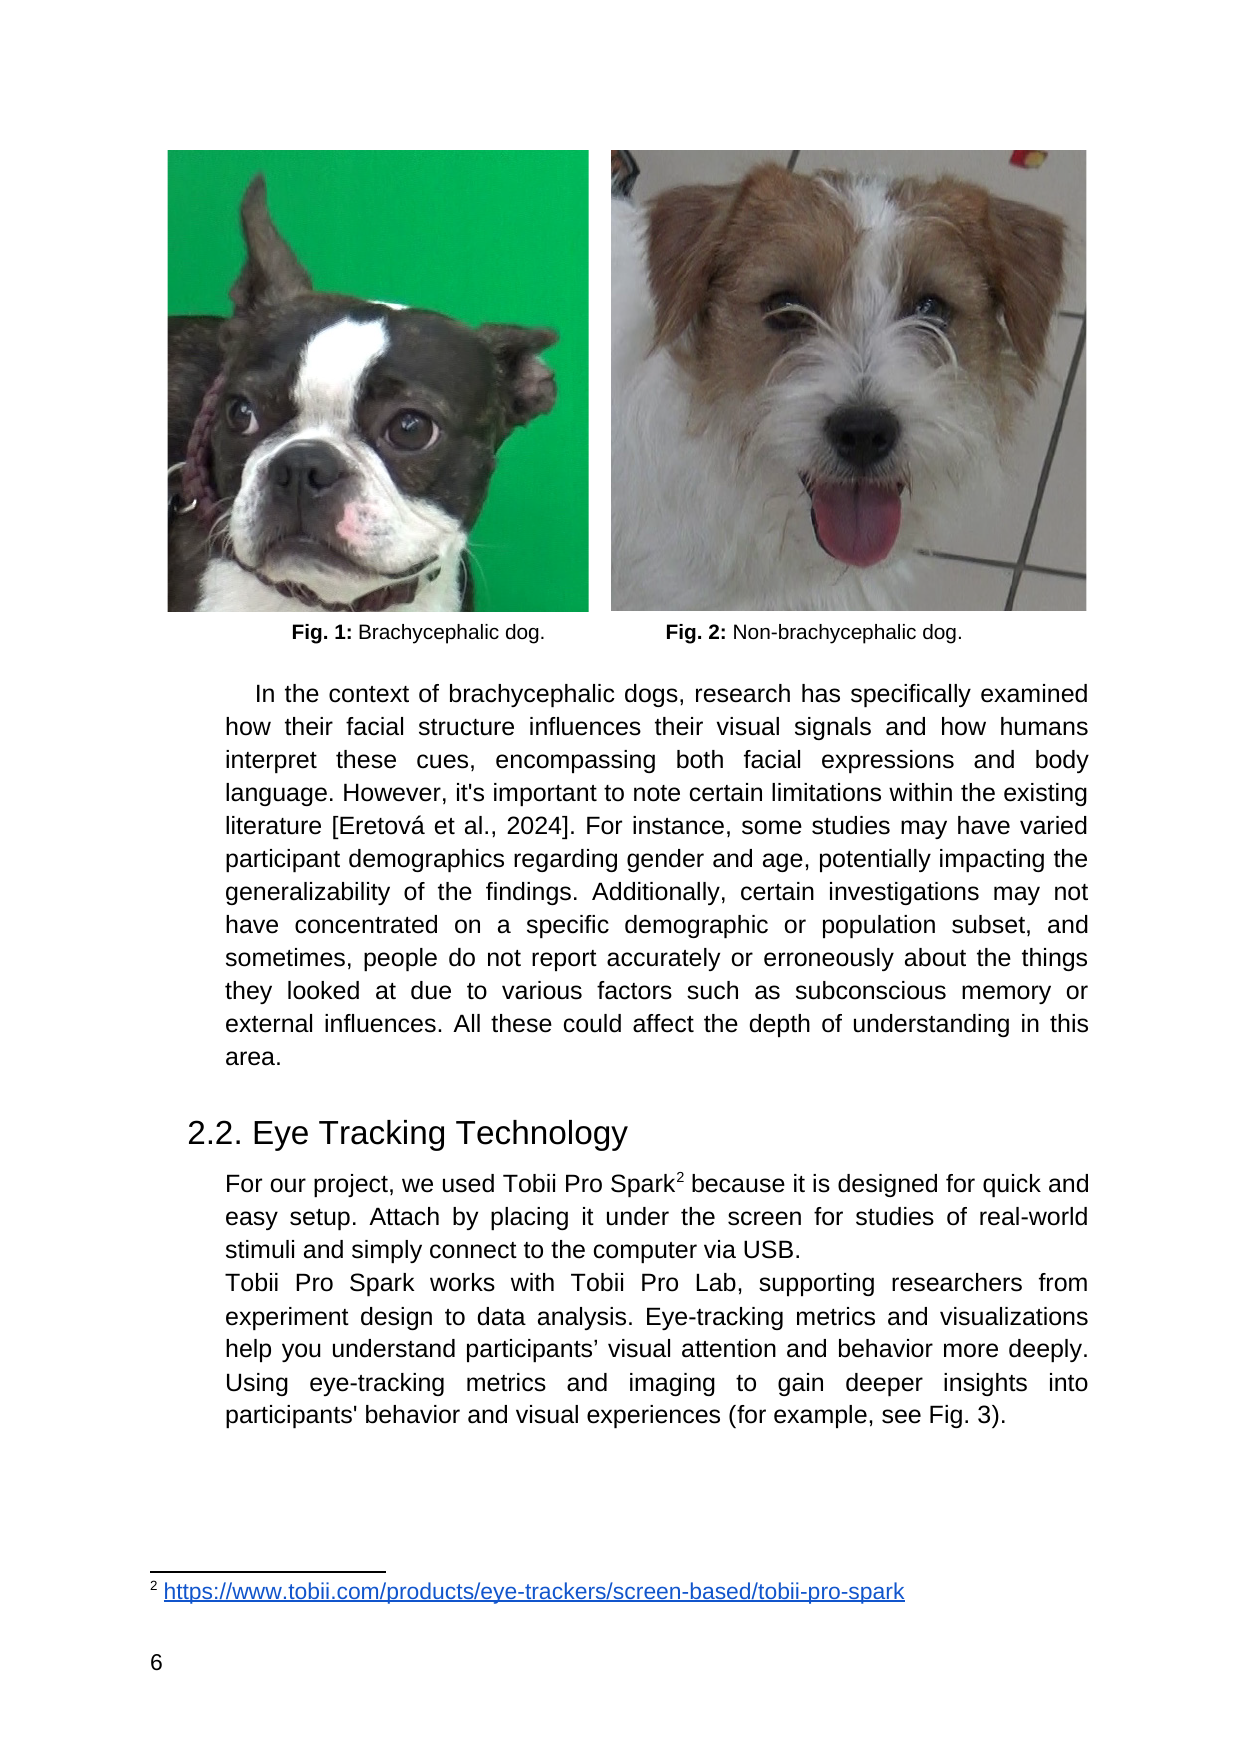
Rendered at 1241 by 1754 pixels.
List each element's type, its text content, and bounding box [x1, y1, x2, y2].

text Tobii Pro Spark works with Tobii Pro Lab, supporting researchers from experiment design to data analysis. Eye-tracking metrics and visualizations help you understand participants’ visual attention and behavior more deeply. Using eye-tracking metrics and imaging to gain deeper insights into participants' behavior and visual experiences (for example, see Fig. 3). [225, 1268, 1090, 1429]
text In the context of brachycephalic dogs, research has specifically examined how their facial structure influences their visual signals and how humans interpret these cues, encompassing both facial expressions and body language. However, it's important to note certain limitations within the existing literature [Eretová et al., 2024]. For instance, some studies may have varied participant demographics regarding gender and age, potentially impacting the generalizability of the findings. Additionally, certain investigations may not have concentrated on a specific demographic or population subset, and sometimes, people do not report accurately or erroneously about the things they looked at due to various factors such as subconscious memory or external influences. All these could affect the depth of understanding in this area. [225, 679, 1090, 1071]
text Fig. 1: Brachycephalic dog. Fig. 2: Non-brachycephalic dog. [150, 150, 1090, 644]
subtitle 2.2. Eye Tracking Technology [150, 1113, 1090, 1151]
text For our project, we used Tobii Pro Spark because it is designed for quick and easy setup. Attach by placing it under the screen for studies of real-world stimuli and simply connect to the computer via USB. [225, 1169, 1090, 1264]
